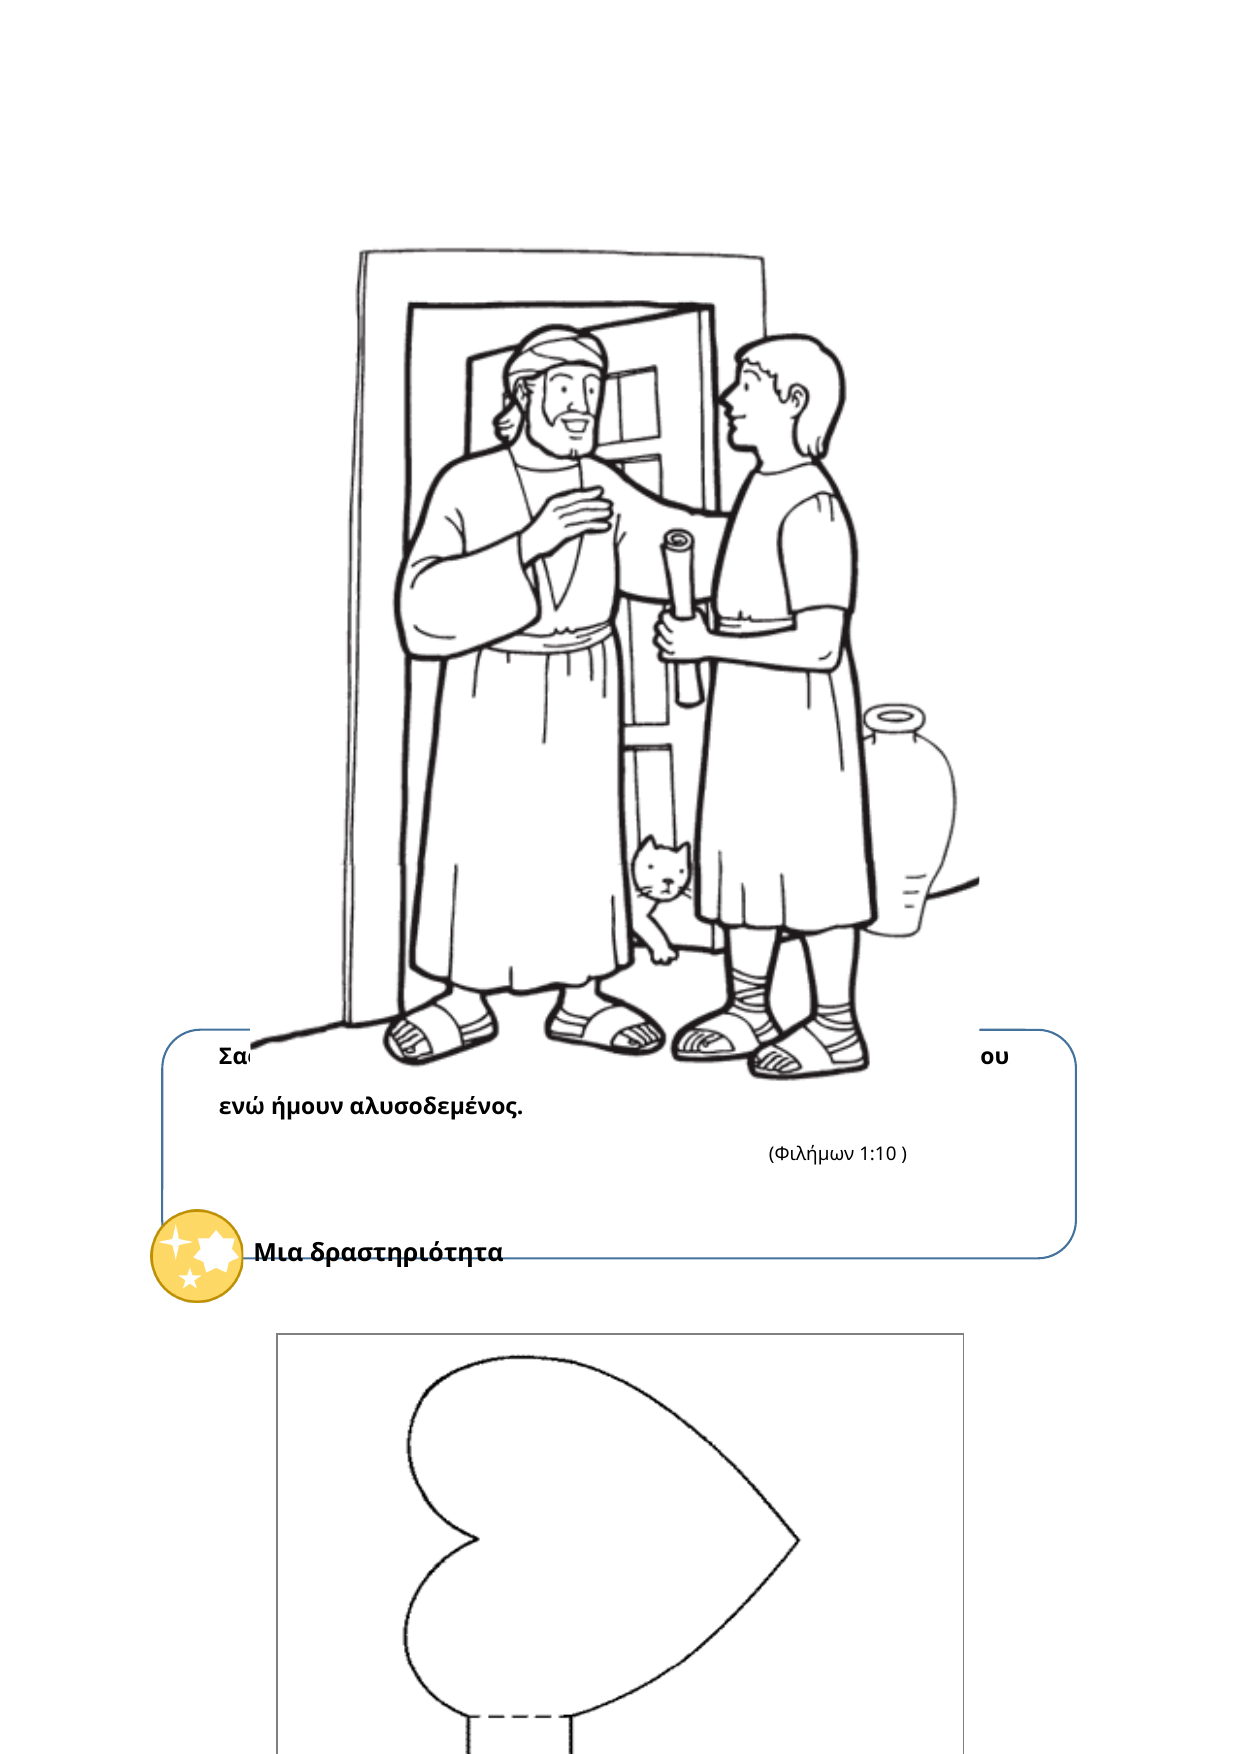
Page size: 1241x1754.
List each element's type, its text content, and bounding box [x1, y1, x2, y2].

picture [150, 1209, 244, 1303]
picture [250, 240, 980, 1096]
picture [278, 1335, 963, 1754]
text ενώ ήμουν αλυσοδεμένος. [150, 1090, 1090, 1121]
text Μια δραστηριότητα [244, 1235, 1090, 1269]
text (Φιλήμων 1:10 ) [150, 1141, 1090, 1166]
